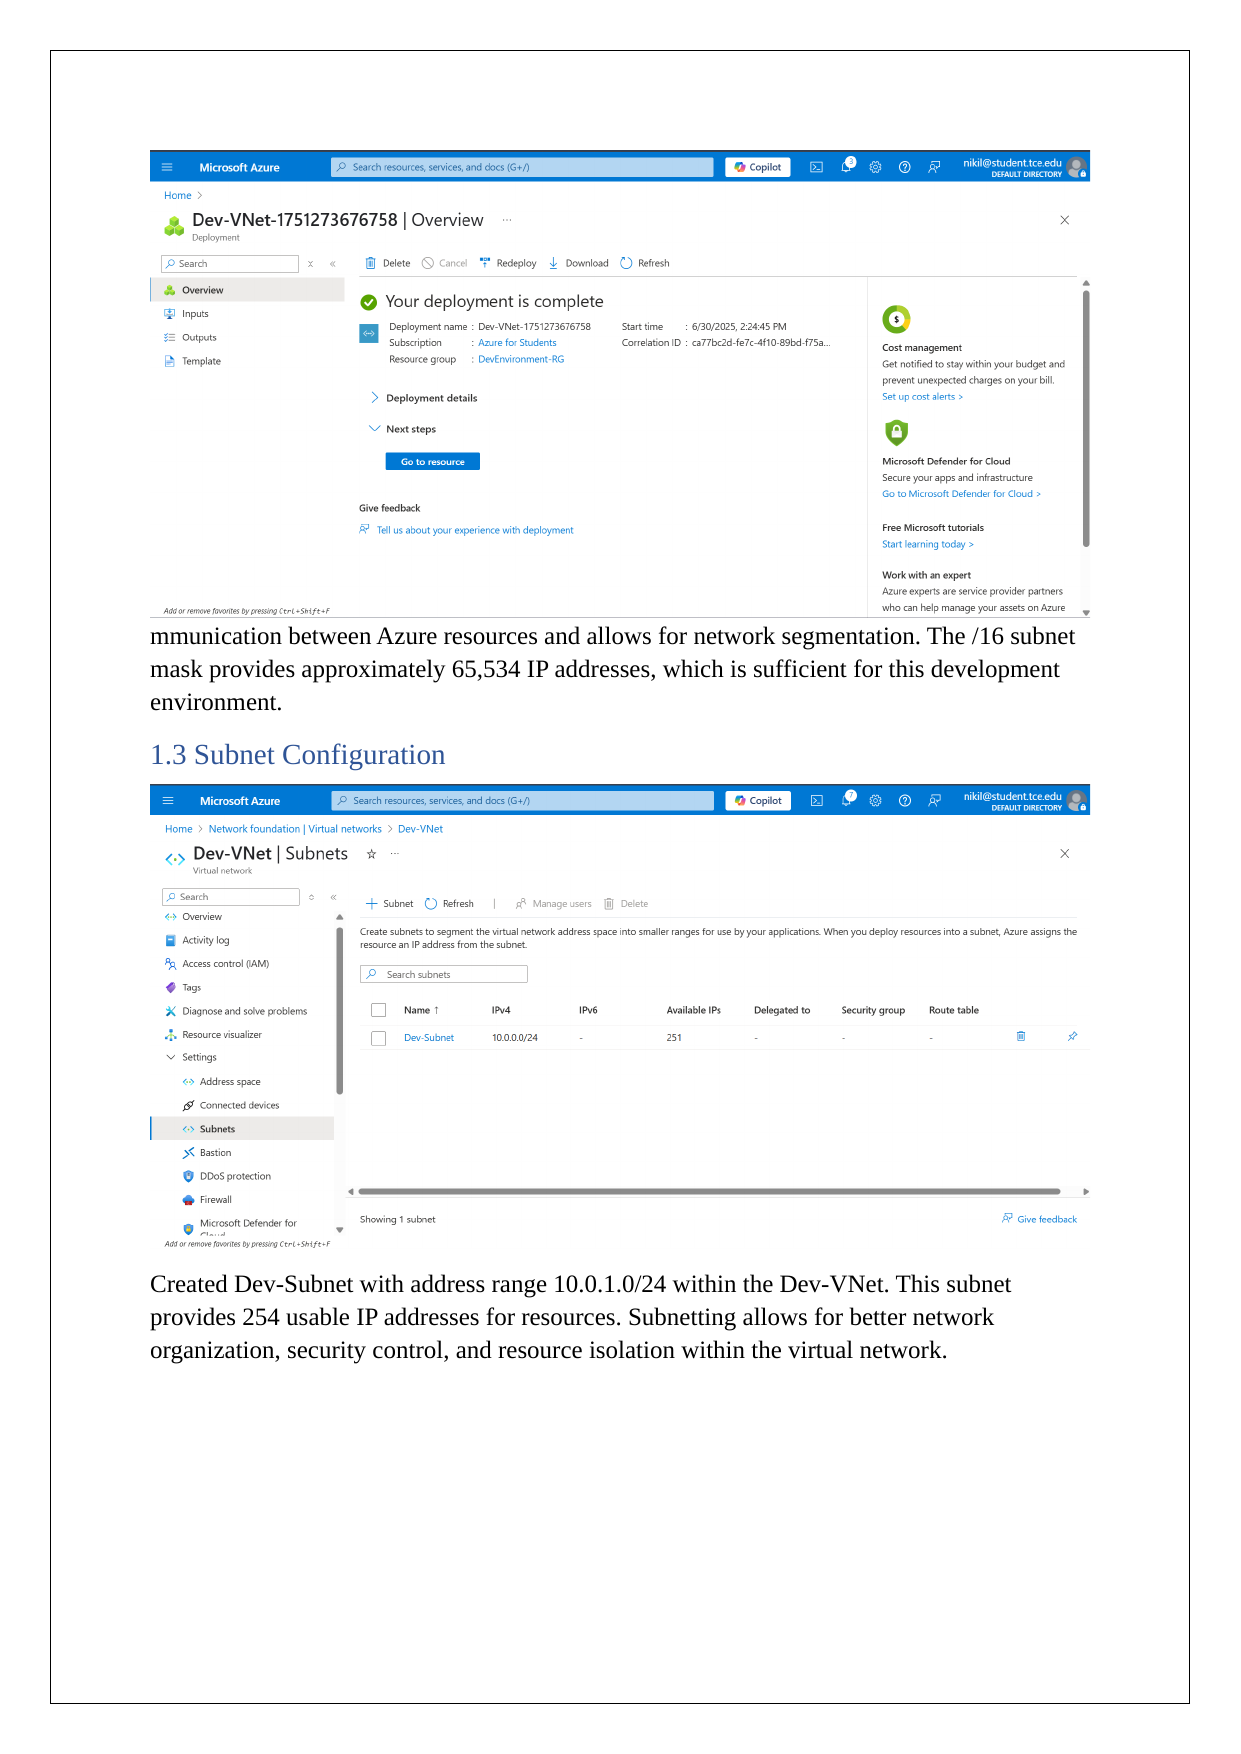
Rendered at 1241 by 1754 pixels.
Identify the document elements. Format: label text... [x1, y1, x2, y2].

subtitle 1.3 Subnet Configuration [150, 737, 1090, 771]
text Created Dev-VNet with address space 10.0.0.0/16, providing a private network environment in Azure. This VNet enables secure communication between Azure resources and allows for network segmentation. The /16 subnet mask provides approximately 65,534 IP addresses, which is sufficient for this development environment. [150, 618, 1090, 716]
text Created Dev-Subnet with address range 10.0.1.0/24 within the Dev-VNet. This subnet provides 254 usable IP addresses for resources. Subnetting allows for better network organization, security control, and resource isolation within the virtual network. [150, 1269, 1090, 1364]
picture [150, 150, 1091, 618]
picture [150, 784, 1091, 1249]
